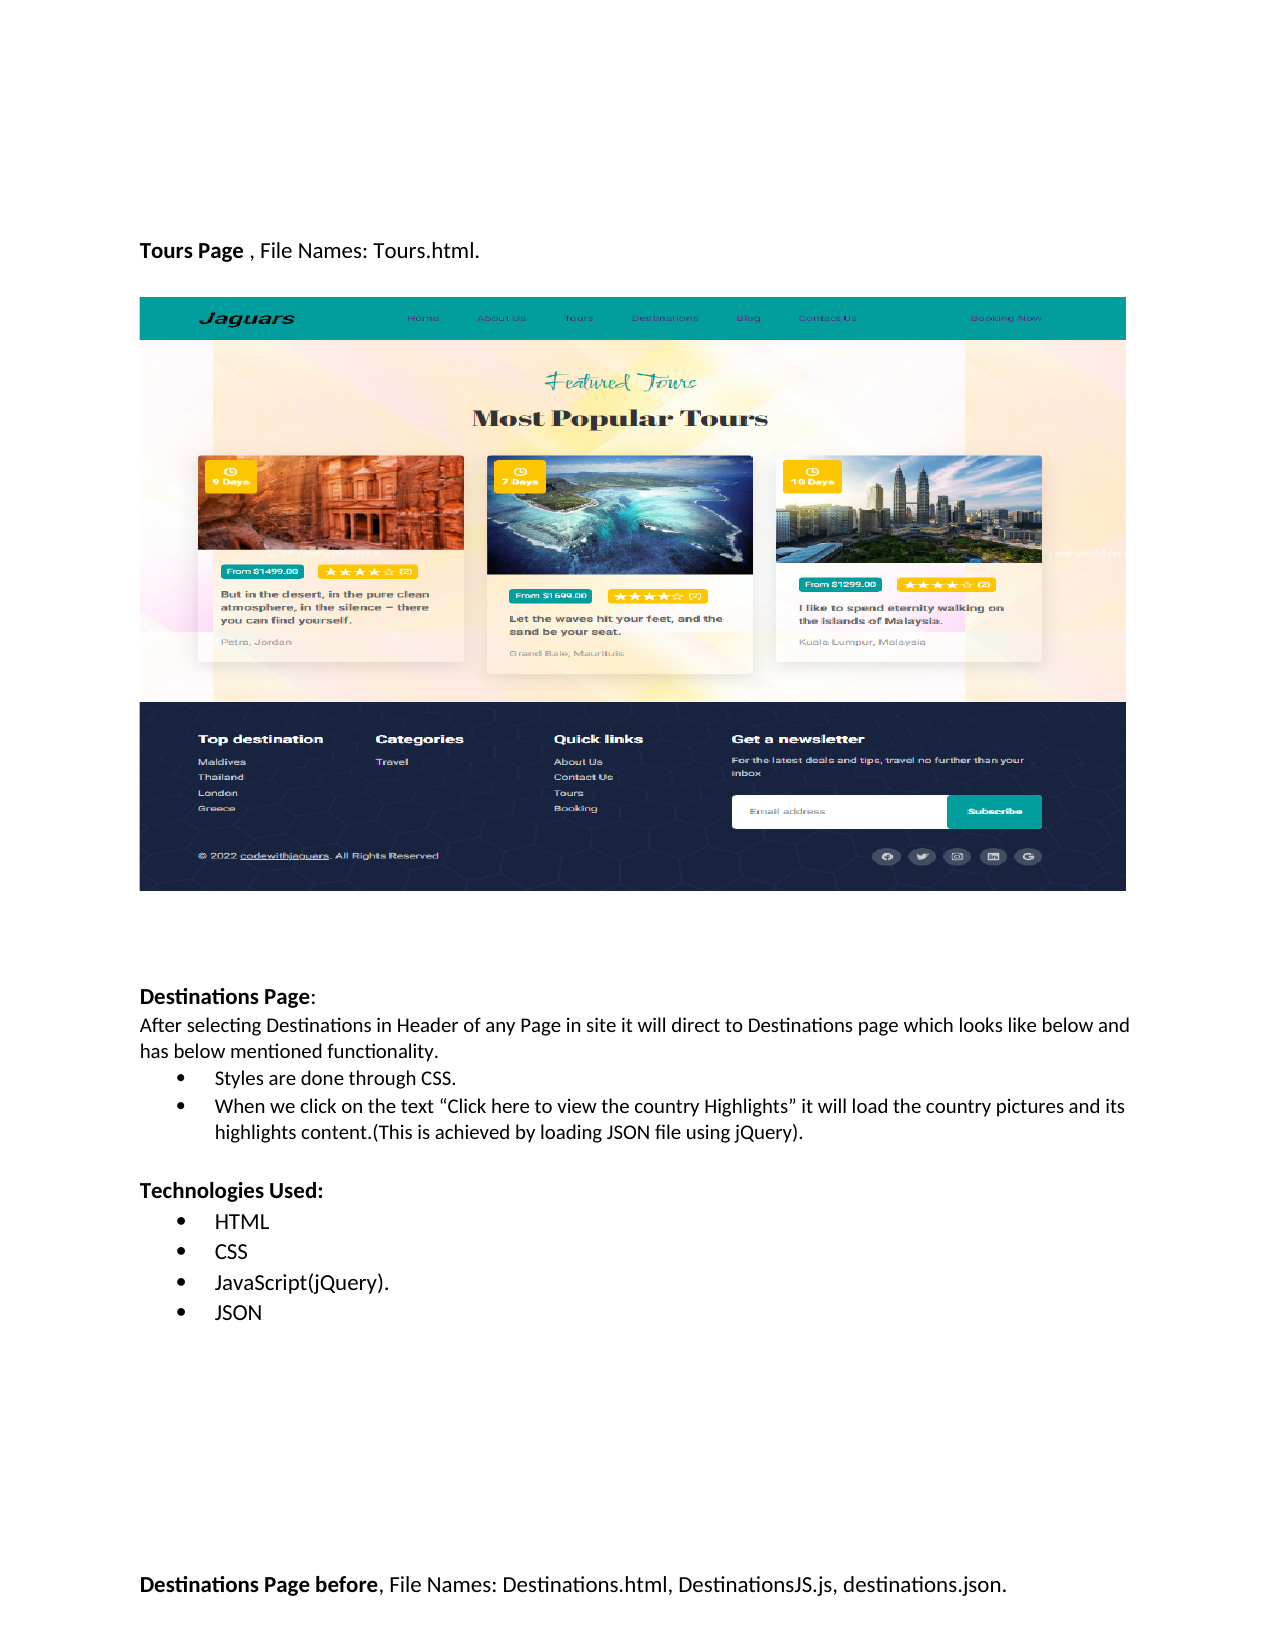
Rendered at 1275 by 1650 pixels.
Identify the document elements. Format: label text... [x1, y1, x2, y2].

text Destinations Page before, File Names: Destinations.html, DestinationsJS.js, destinations.json. [139, 1570, 1135, 1598]
text Technologies Used: [139, 1177, 1135, 1205]
picture [139, 297, 1126, 891]
text Destinations Page: [139, 982, 1135, 1010]
list JavaScript(jQuery). [177, 1268, 1135, 1296]
list JSON [177, 1298, 1135, 1326]
list HTML [177, 1207, 1135, 1235]
text Tours Page , File Names: Tours.html. [139, 236, 1135, 264]
text After selecting Destinations in Header of any Page in site it will direct to Destinations page which looks like below and has below mentioned functionality. [139, 1012, 1135, 1063]
list When we click on the text “Click here to view the country Highlights” it will load the country pictures and its highlights content.(This is achieved by loading JSON file using jQuery). [177, 1093, 1135, 1144]
list Styles are done through CSS. [177, 1066, 1135, 1091]
list CSS [177, 1237, 1135, 1266]
